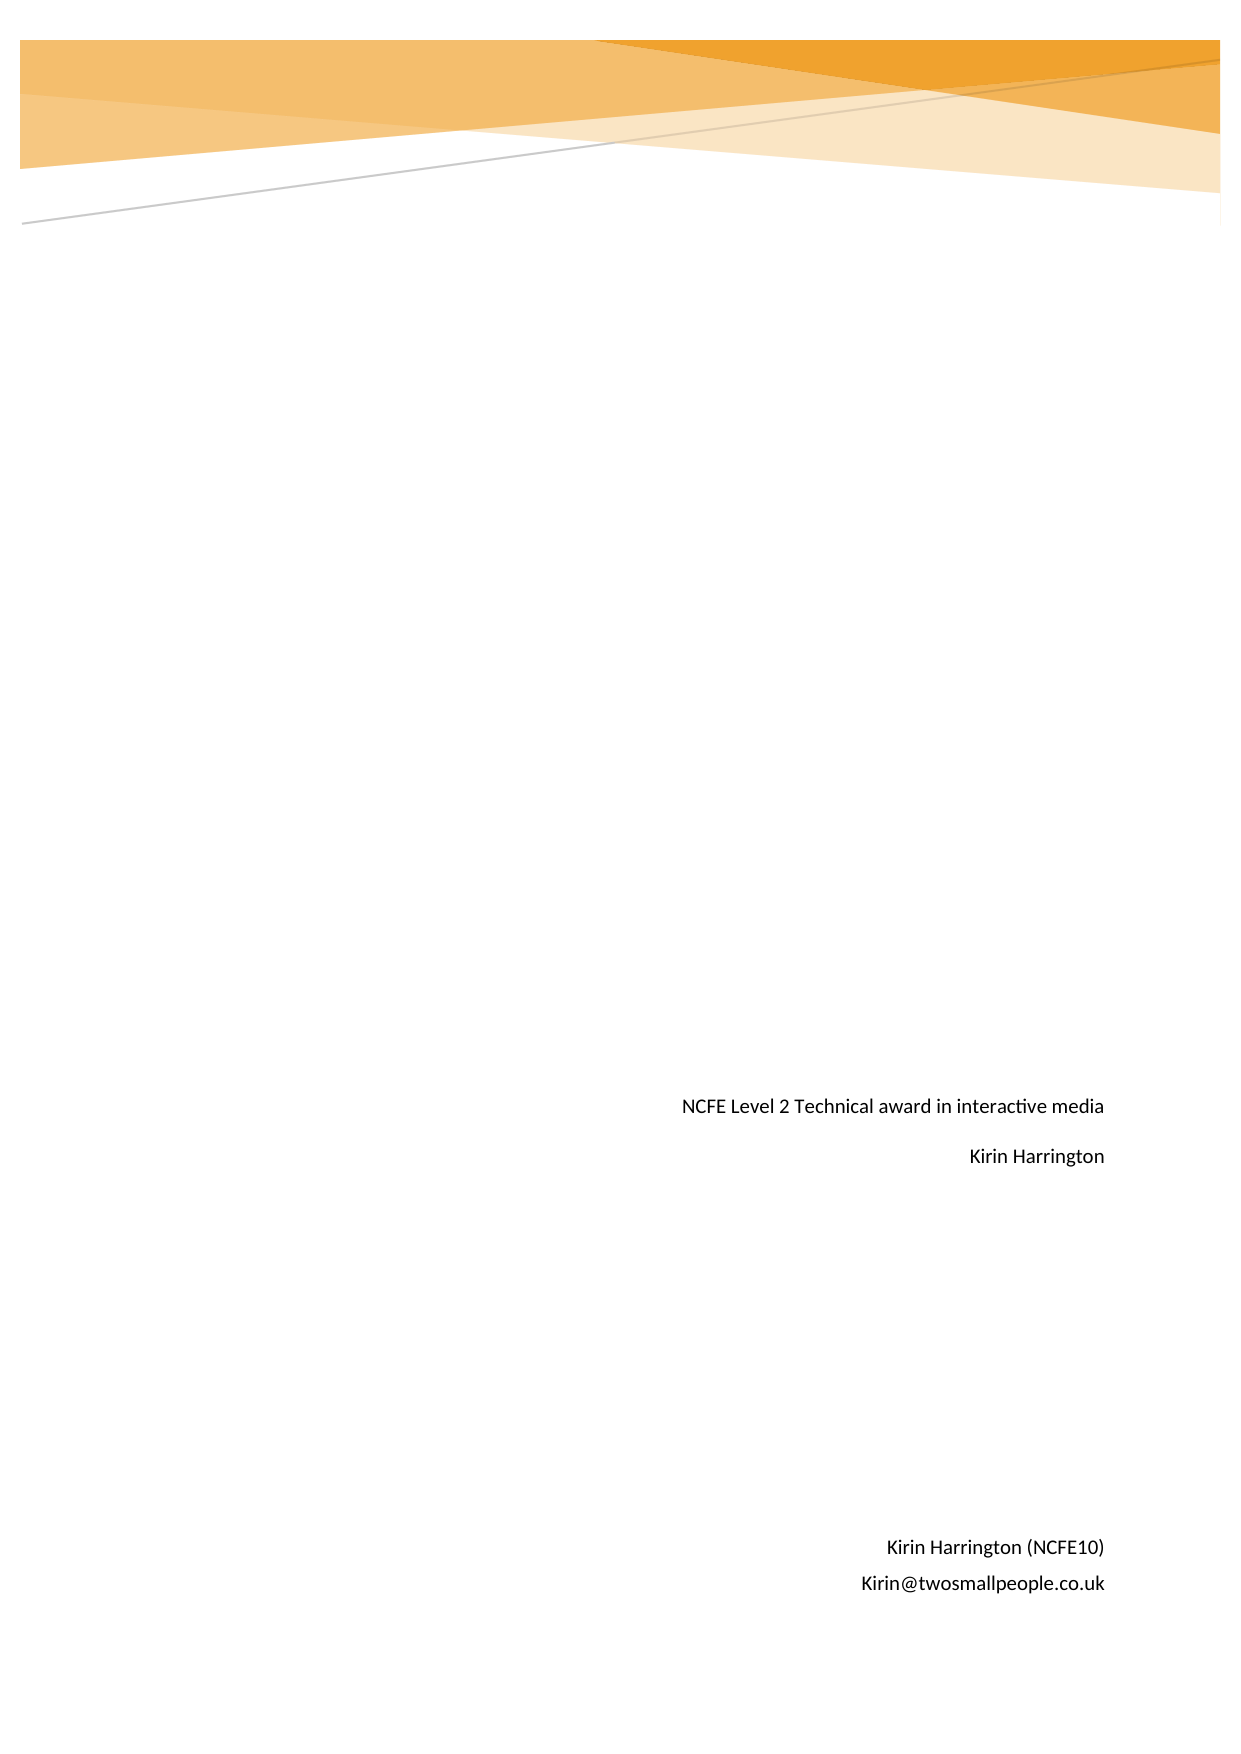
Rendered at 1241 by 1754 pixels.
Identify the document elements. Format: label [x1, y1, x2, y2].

picture [20, 40, 1221, 240]
